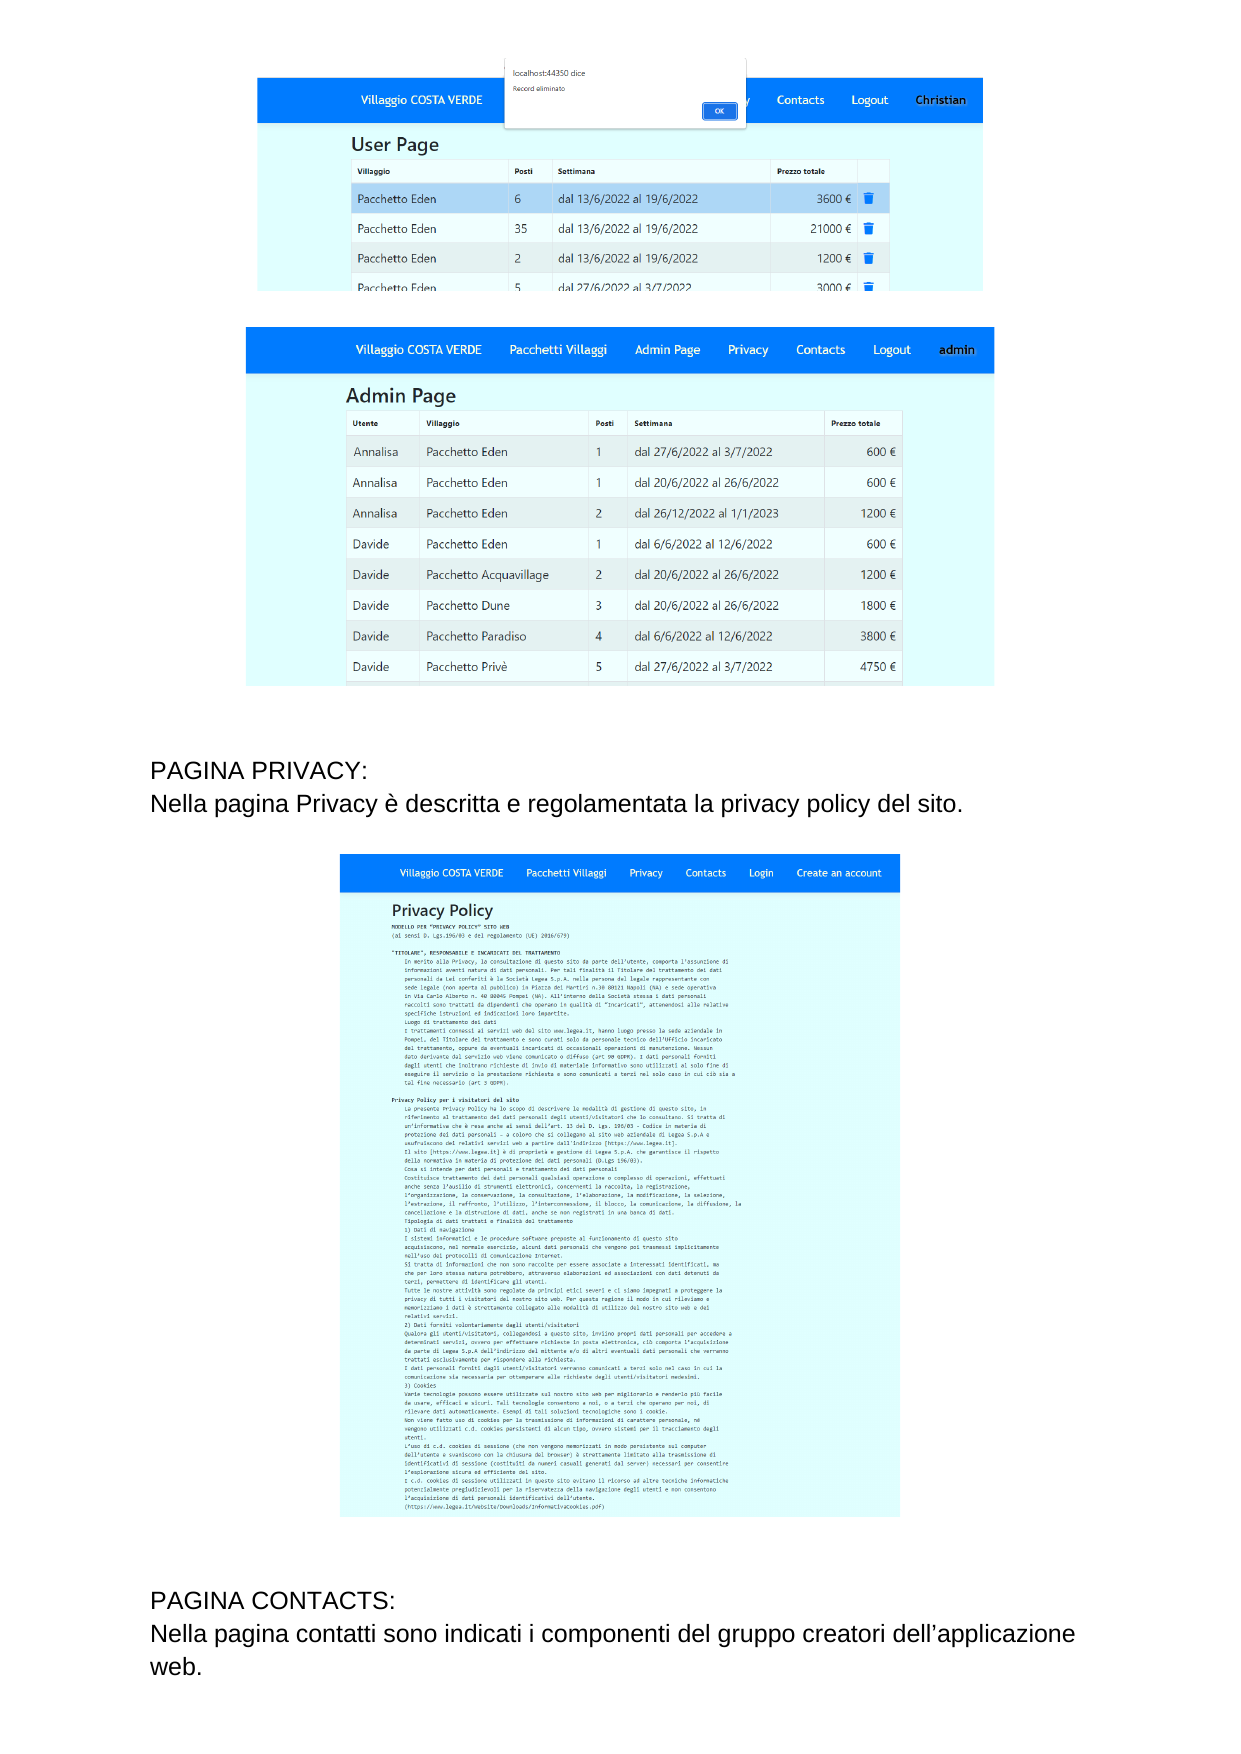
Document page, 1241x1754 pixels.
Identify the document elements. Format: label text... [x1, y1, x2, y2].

picture [245, 327, 995, 686]
text PAGINA PRIVACY: [150, 756, 1090, 784]
text Nella pagina contatti sono indicati i componenti del gruppo creatori dell’applicazione web. [150, 1619, 1090, 1681]
picture [339, 854, 901, 1517]
text Nella pagina Privacy è descritta e regolamentata la privacy policy del sito. [150, 789, 1090, 817]
text PAGINA CONTACTS: [150, 1586, 1090, 1615]
picture [257, 58, 983, 291]
